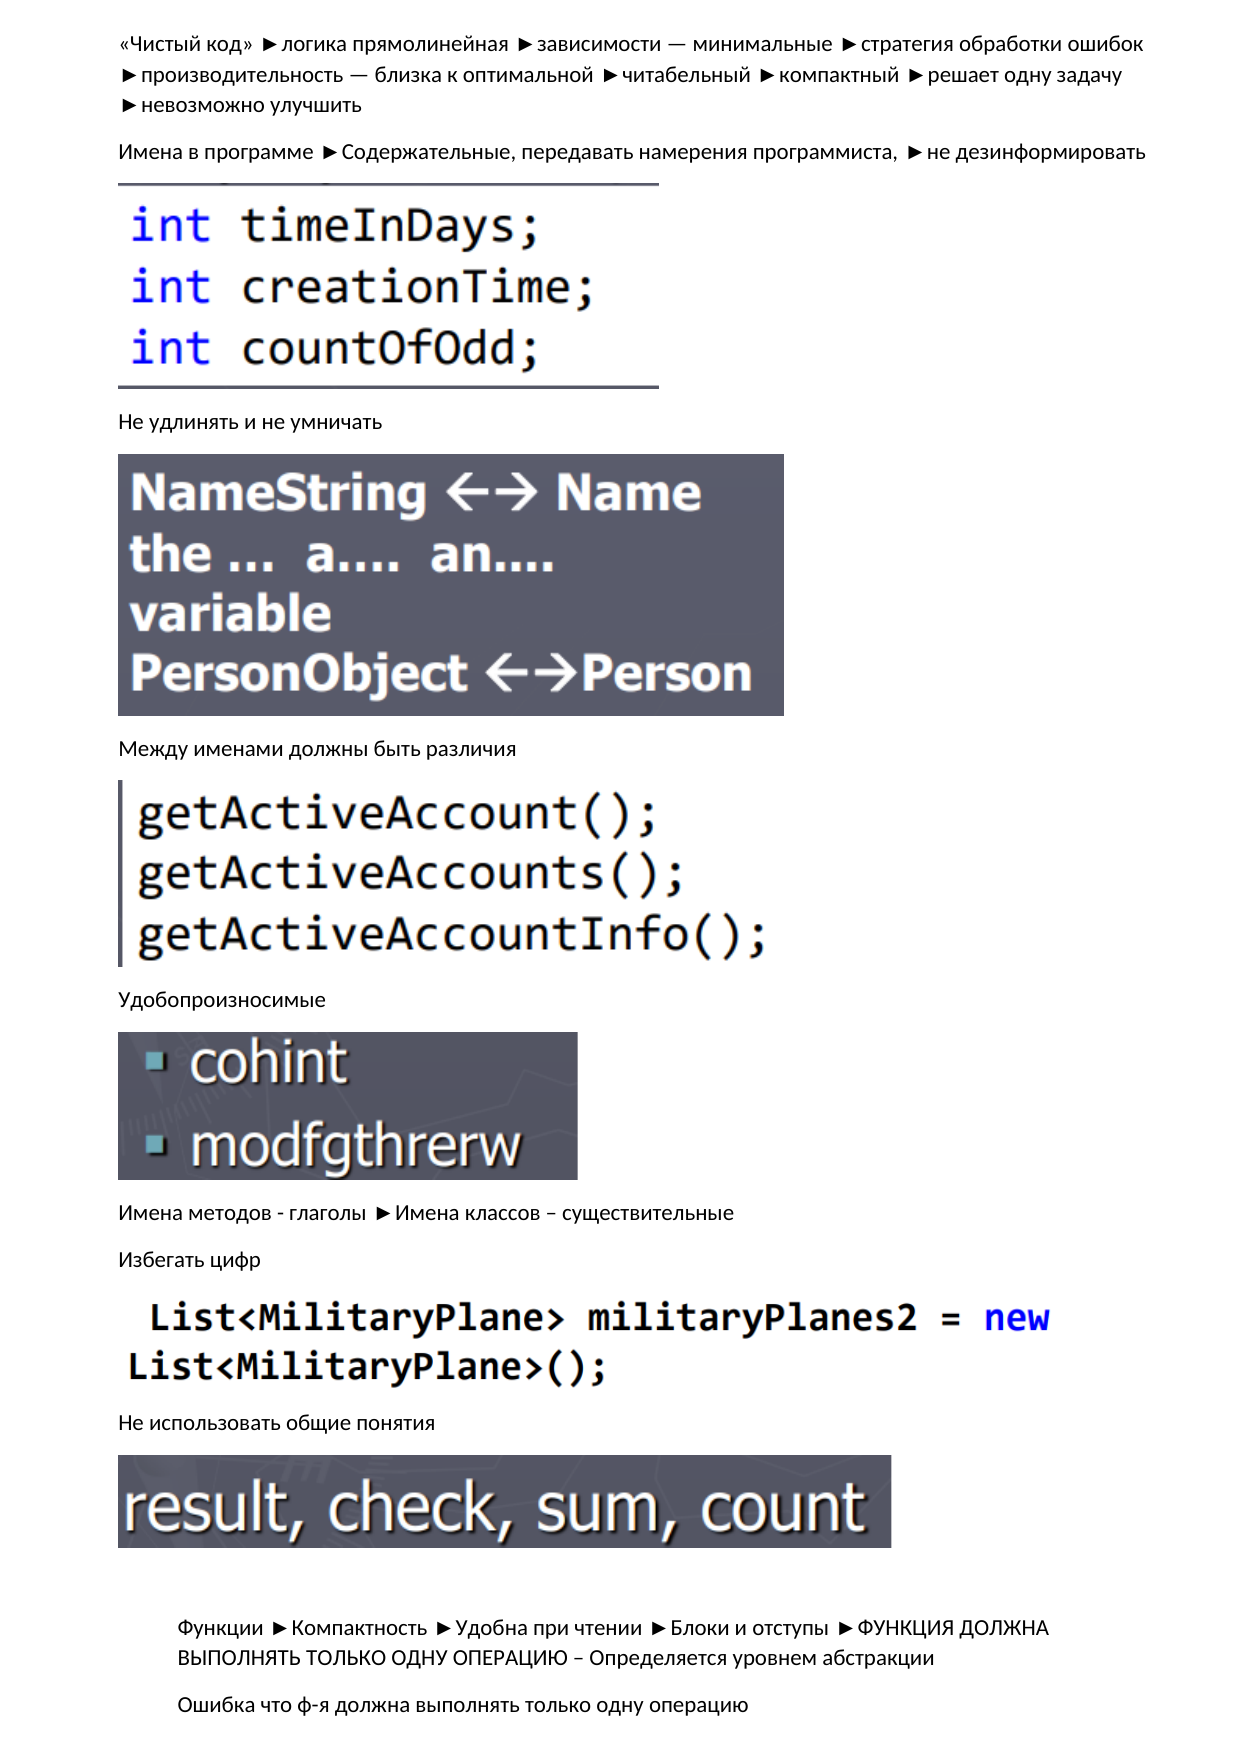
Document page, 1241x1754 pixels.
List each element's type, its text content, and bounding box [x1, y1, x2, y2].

text Функции ►Компактность ►Удобна при чтении ►Блоки и отступы ►ФУНКЦИЯ ДОЛЖНА ВЫПОЛНЯТЬ ТОЛЬКО ОДНУ ОПЕРАЦИЮ – Определяется уровнем абстракции [177, 1613, 1152, 1671]
text «Чистый код» ►логика прямолинейная ►зависимости — минимальные ►стратегия обработки ошибок ►производительность — близка к оптимальной ►читабельный ►компактный ►решает одну задачу ►невозможно улучшить [118, 29, 1152, 118]
text Избегать цифр [118, 1245, 1152, 1273]
text Не удлинять и не умничать [118, 407, 1152, 435]
text Не использовать общие понятия [118, 1408, 1152, 1436]
picture [118, 1032, 578, 1180]
text Имена методов - глаголы ►Имена классов – существительные [118, 1198, 1152, 1226]
picture [118, 1292, 1093, 1390]
picture [118, 1455, 892, 1548]
picture [118, 780, 825, 967]
picture [118, 183, 659, 389]
text Между именами должны быть различия [118, 734, 1152, 762]
picture [118, 454, 784, 716]
text Ошибка что ф-я должна выполнять только одну операцию [177, 1690, 1152, 1718]
text Удобопроизносимые [118, 986, 1152, 1014]
text Имена в программе ►Содержательные, передавать намерения программиста, ►не дезинформировать [118, 137, 1152, 165]
